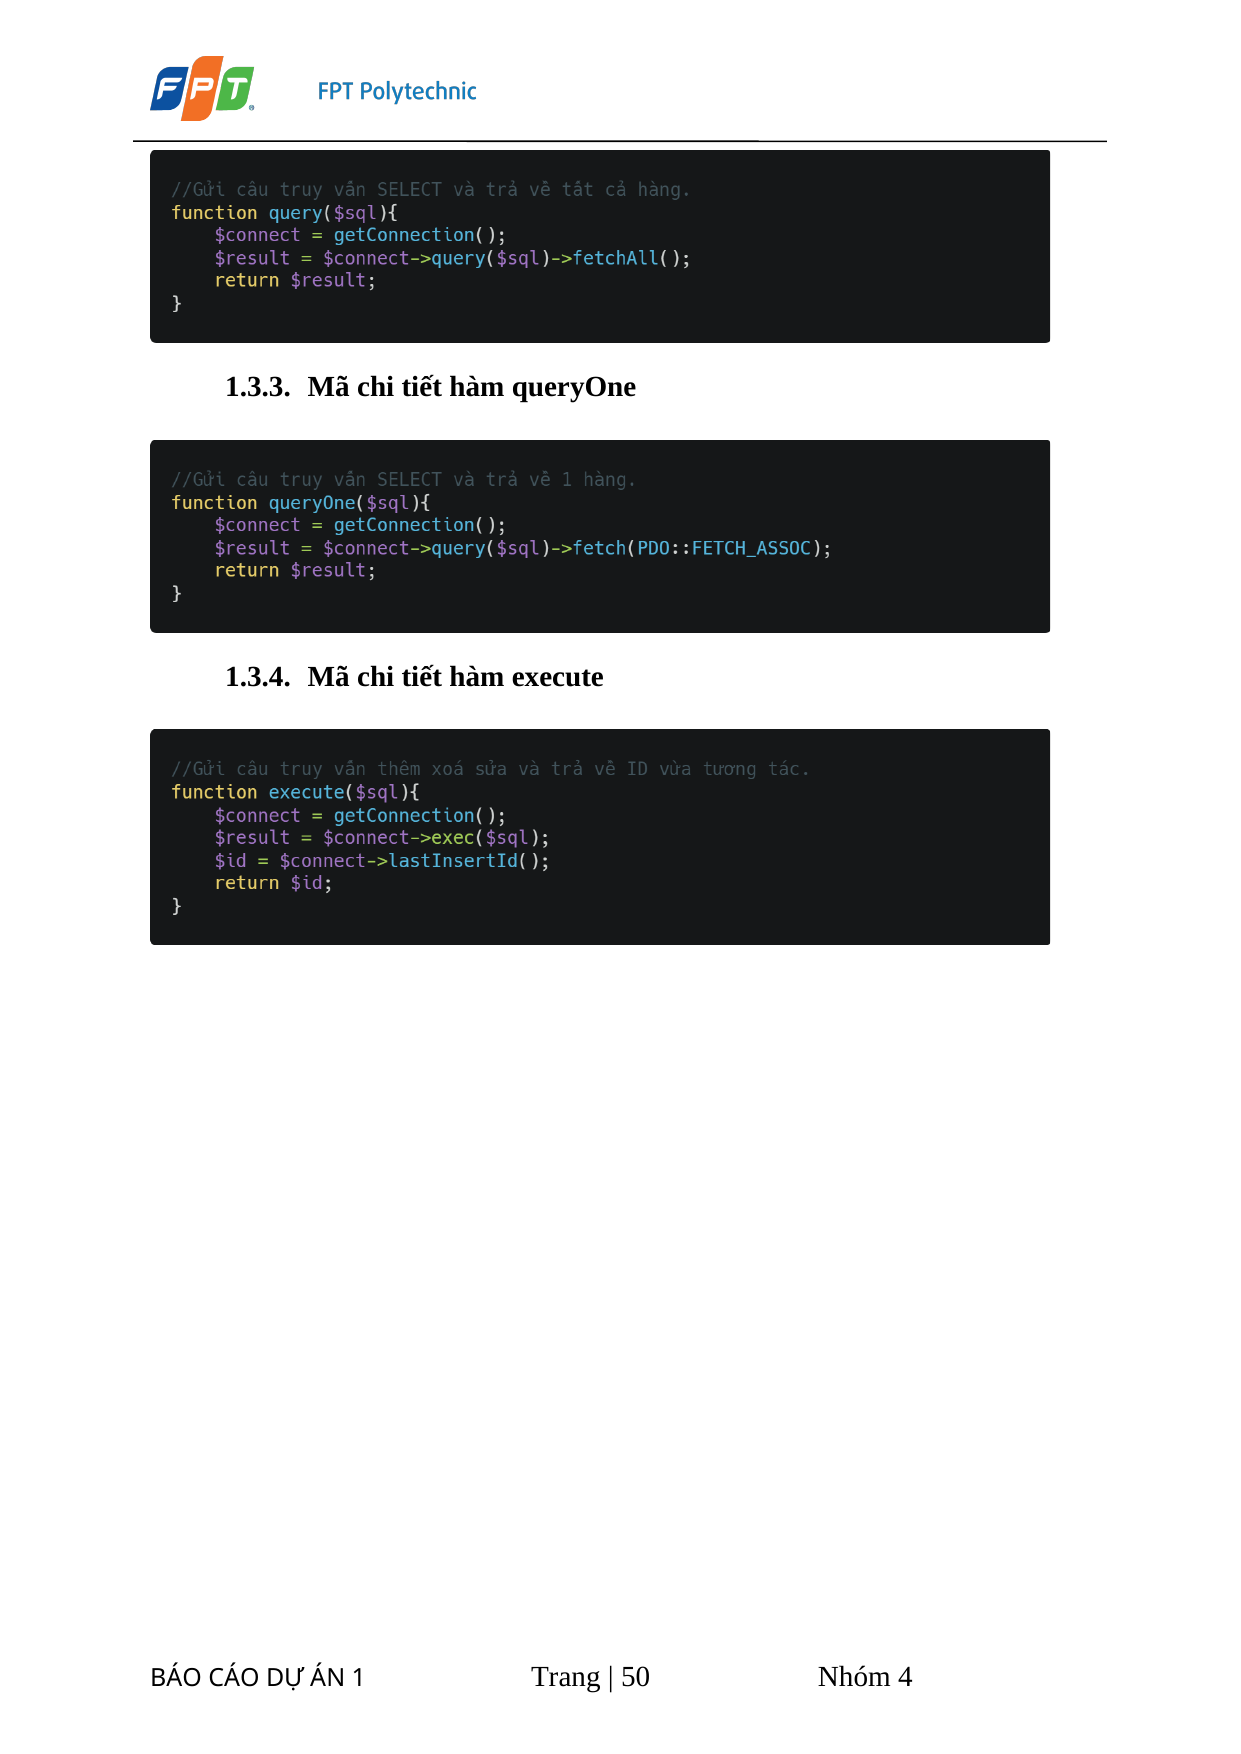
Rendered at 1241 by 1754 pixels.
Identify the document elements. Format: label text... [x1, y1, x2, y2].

picture [150, 56, 477, 121]
picture [150, 150, 1050, 343]
list Mã chi tiết hàm execute [225, 659, 1090, 692]
picture [150, 440, 1050, 633]
list Mã chi tiết hàm queryOne [225, 369, 1090, 402]
picture [150, 729, 1050, 945]
